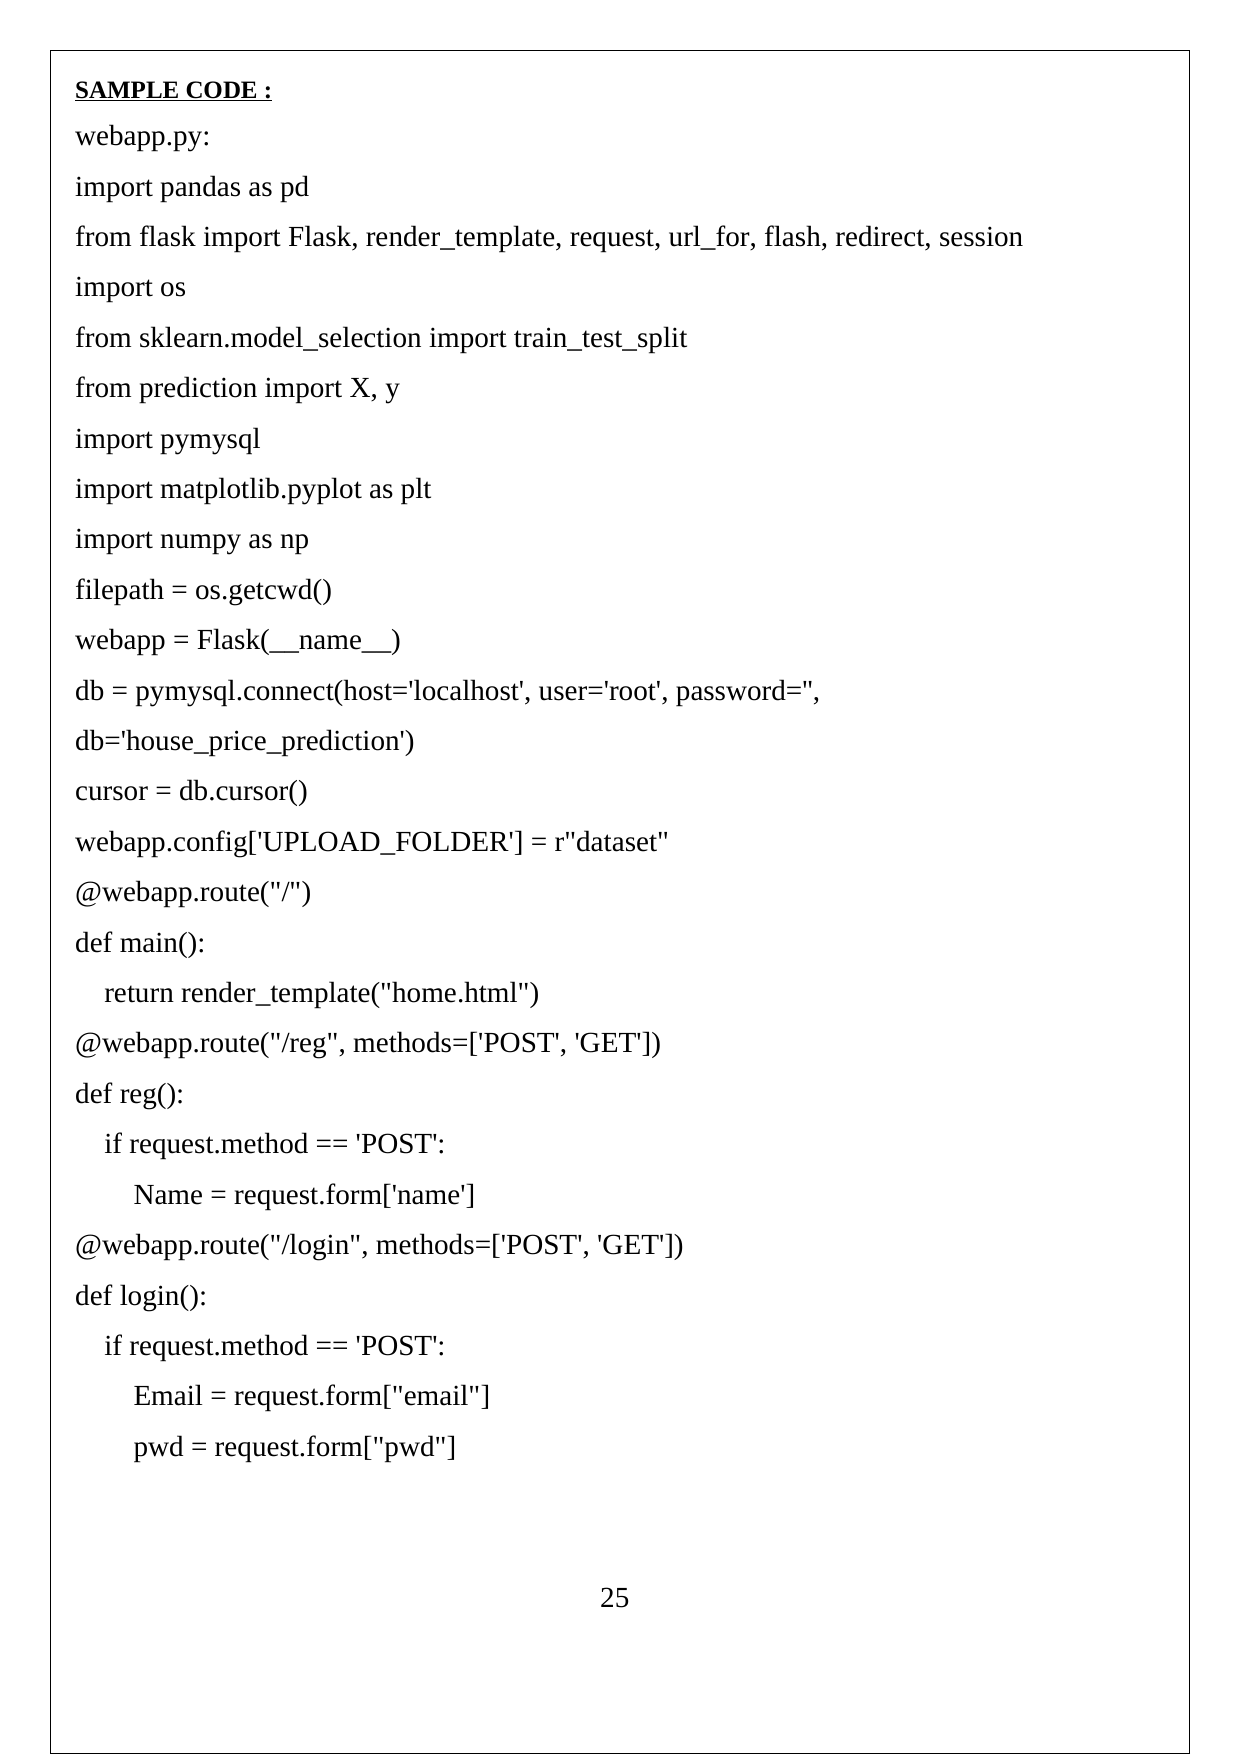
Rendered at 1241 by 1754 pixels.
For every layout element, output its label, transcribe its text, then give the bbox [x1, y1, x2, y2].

text @webapp.route("/") [75, 874, 1140, 908]
text import pandas as pd [75, 169, 1140, 202]
text pwd = request.form["pwd"] [75, 1429, 1140, 1462]
text Name = request.form['name'] [75, 1177, 1140, 1210]
text @webapp.route("/login", methods=['POST', 'GET']) [75, 1227, 1140, 1261]
text webapp = Flask(__name__) [75, 622, 1140, 656]
text 25 [600, 1580, 1140, 1614]
text import os [75, 269, 1140, 303]
text Email = request.form["email"] [75, 1378, 1140, 1412]
text if request.method == 'POST': [75, 1328, 1140, 1362]
text def reg(): [75, 1076, 1140, 1109]
text if request.method == 'POST': [75, 1126, 1140, 1160]
text def login(): [75, 1278, 1140, 1311]
text import numpy as np [75, 522, 1140, 555]
text return render_template("home.html") [75, 975, 1140, 1009]
text import pymysql [75, 421, 1140, 454]
text filepath = os.getcwd() [75, 572, 1140, 606]
text from sklearn.model_selection import train_test_split [75, 320, 1140, 353]
text import matplotlib.pyplot as plt [75, 471, 1140, 505]
text from prediction import X, y [75, 370, 1140, 404]
text webapp.config['UPLOAD_FOLDER'] = r"dataset" [75, 824, 1140, 857]
text SAMPLE CODE : [75, 75, 1140, 104]
text webapp.py: [75, 118, 1140, 152]
text from flask import Flask, render_template, request, url_for, flash, redirect, session [75, 219, 1140, 253]
text @webapp.route("/reg", methods=['POST', 'GET']) [75, 1026, 1140, 1059]
text def main(): [75, 925, 1140, 958]
text db = pymysql.connect(host='localhost', user='root', password='', db='house_price_prediction') [75, 673, 1140, 757]
text cursor = db.cursor() [75, 773, 1140, 807]
